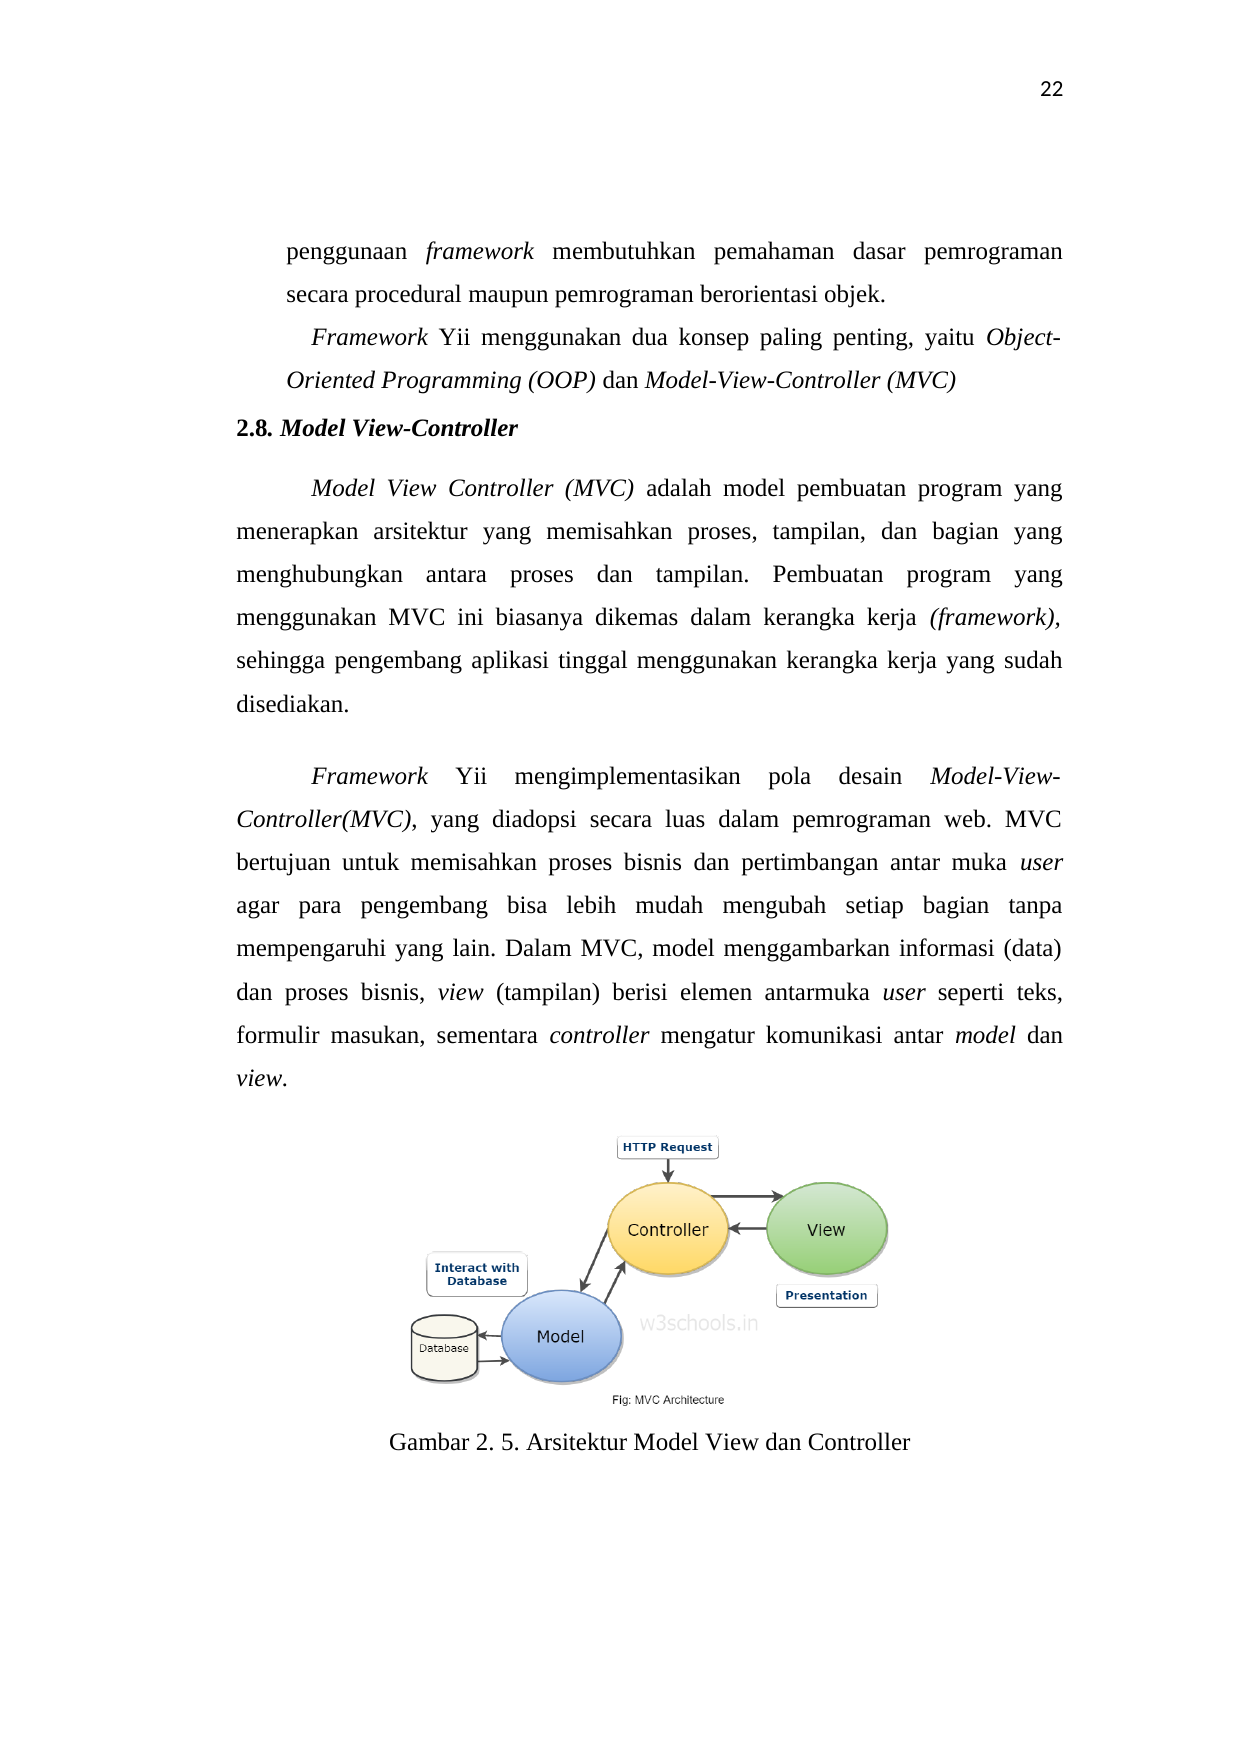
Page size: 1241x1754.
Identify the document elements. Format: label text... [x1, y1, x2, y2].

subtitle 2.8. Model View-Controller [236, 413, 1063, 442]
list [286, 236, 1063, 308]
list Framework Yii menggunakan dua konsep paling penting, yaitu Object-Oriented Programming (OOP) dan Model-View-Controller (MVC) [286, 322, 1063, 394]
text Framework Yii mengimplementasikan pola desain Model-View-Controller(MVC), yang diadopsi secara luas dalam pemrograman web. MVC bertujuan untuk memisahkan proses bisnis dan pertimbangan antar muka user agar para pengembang bisa lebih mudah mengubah setiap bagian tanpa mempengaruhi yang lain. Dalam MVC, model menggambarkan informasi (data) dan proses bisnis, view (tampilan) berisi elemen antarmuka user seperti teks, formulir masukan, sementara controller mengatur komunikasi antar model dan view. [236, 761, 1063, 1092]
text Gambar 2. 5. Arsitektur Model View dan Controller [236, 1427, 1063, 1455]
text Model View Controller (MVC) adalah model pembuatan program yang menerapkan arsitektur yang memisahkan proses, tampilan, dan bagian yang menghubungkan antara proses dan tampilan. Pembuatan program yang menggunakan MVC ini biasanya dikemas dalam kerangka kerja (framework), sehingga pengembang aplikasi tinggal menggunakan kerangka kerja yang sudah disediakan. [236, 473, 1063, 717]
picture [410, 1135, 889, 1411]
